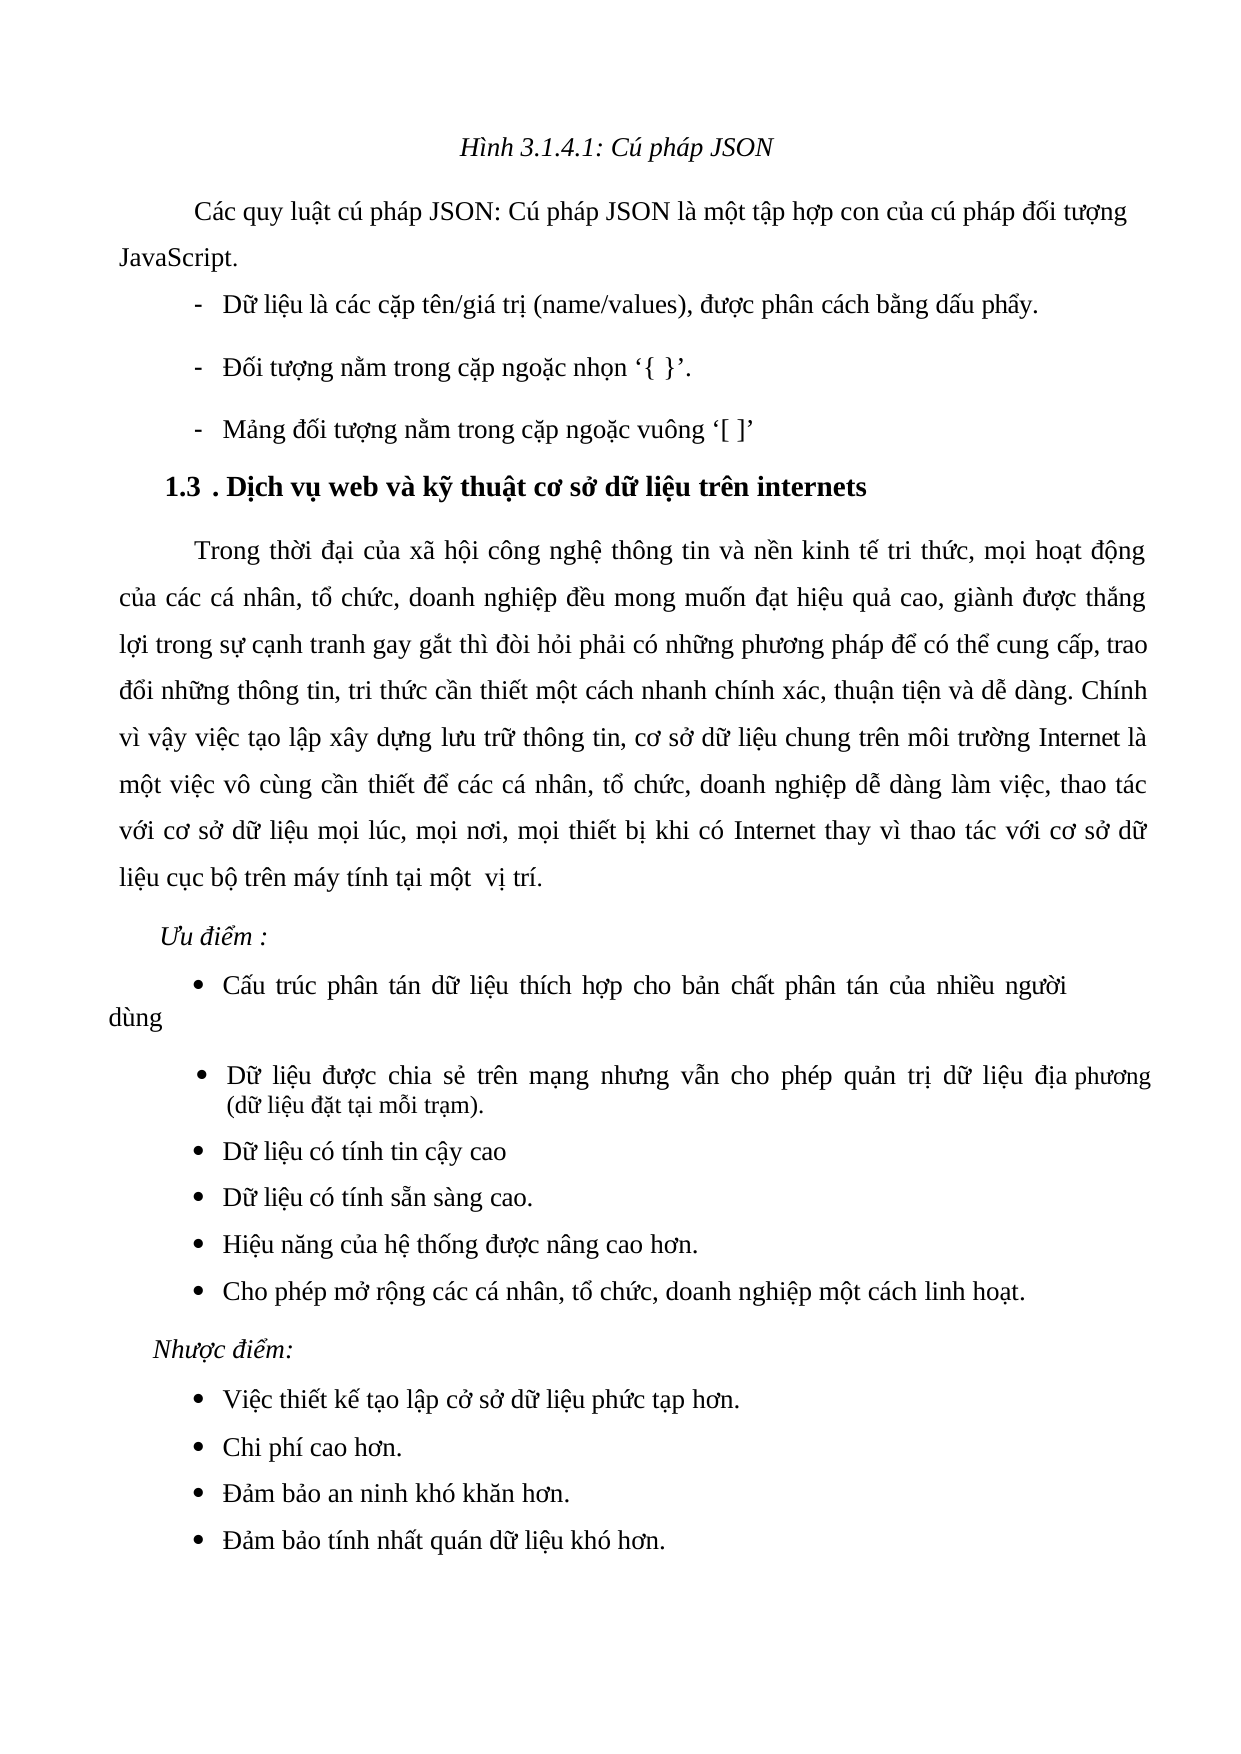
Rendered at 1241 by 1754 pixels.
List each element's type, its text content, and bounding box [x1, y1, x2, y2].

list Cấu trúc phân tán dữ liệu thích hợp cho bản chất phân tán của nhiều người [194, 968, 1167, 1001]
list Việc thiết kế tạo lập cở sở dữ liệu phức tạp hơn. [194, 1382, 1167, 1415]
list Dữ liệu được chia sẻ trên mạng nhưng vẫn cho phép quản trị dữ liệu địa phương (dữ liệu đặt tại mỗi trạm). [197, 1059, 1167, 1119]
text dùng [108, 1001, 1167, 1032]
list Cho phép mở rộng các cá nhân, tổ chức, doanh nghiệp một cách linh hoạt. [194, 1275, 1167, 1306]
text Nhược điểm: [153, 1334, 1167, 1365]
list Mảng đối tượng nằm trong cặp ngoặc vuông ‘[ ]’ [194, 413, 1167, 444]
text Ưu điểm : [159, 920, 1167, 951]
list Đảm bảo tính nhất quán dữ liệu khó hơn. [194, 1524, 1167, 1555]
subtitle . Dịch vụ web và kỹ thuật cơ sở dữ liệu trên internets [164, 469, 1167, 503]
list Đối tượng nằm trong cặp ngoặc nhọn ‘{ }’. [194, 351, 1167, 382]
list Chi phí cao hơn. [194, 1431, 1167, 1462]
list Dữ liệu có tính tin cậy cao [194, 1134, 1167, 1166]
text Trong thời đại của xã hội công nghệ thông tin và nền kinh tế tri thức, mọi hoạt động của các cá nhân, tổ chức, doanh nghiệp đều mong muốn đạt hiệu quả cao, giành được thắng lợi trong sự cạnh tranh gay gắt thì đòi hỏi phải có những phương pháp để có thể cung cấp, trao đổi những thông tin, tri thức cần thiết một cách nhanh chính xác, thuận tiện và dễ dàng. Chính vì vậy việc tạo lập xây dựng lưu trữ thông tin, cơ sở dữ liệu chung trên môi trường Internet là một việc vô cùng cần thiết để các cá nhân, tổ chức, doanh nghiệp dễ dàng làm việc, thao tác với cơ sở dữ liệu mọi lúc, mọi nơi, mọi thiết bị khi có Internet thay vì thao tác với cơ sở dữ liệu cục bộ trên máy tính tại một vị trí. [119, 534, 1148, 892]
list Đảm bảo an ninh khó khăn hơn. [194, 1477, 1167, 1509]
list Dữ liệu là các cặp tên/giá trị (name/values), được phân cách bằng dấu phẩy. [194, 288, 1167, 319]
list Hiệu năng của hệ thống được nâng cao hơn. [194, 1228, 1167, 1259]
list Dữ liệu có tính sẵn sàng cao. [194, 1181, 1167, 1213]
text Các quy luật cú pháp JSON: Cú pháp JSON là một tập hợp con của cú pháp đối tượng JavaScript. [119, 194, 1142, 272]
text Hình 3.1.4.1: Cú pháp JSON [185, 131, 1050, 162]
